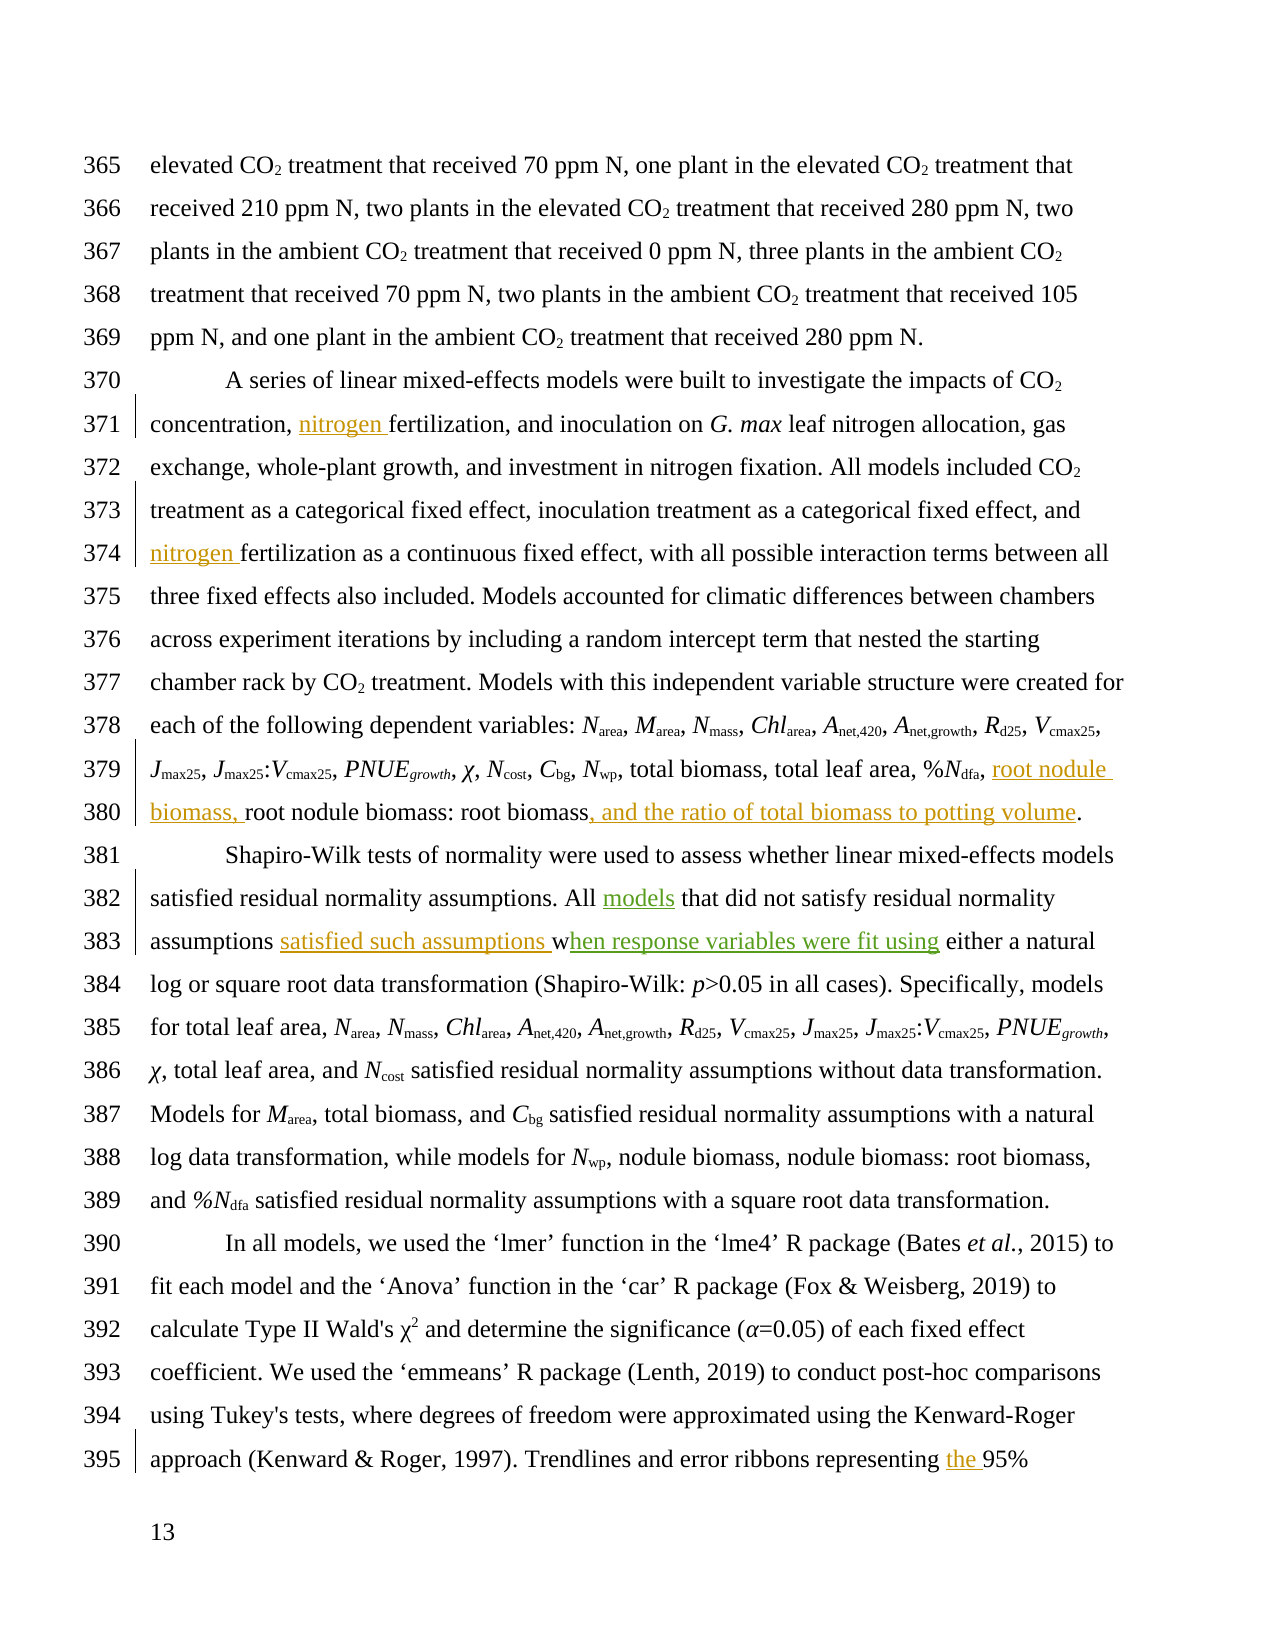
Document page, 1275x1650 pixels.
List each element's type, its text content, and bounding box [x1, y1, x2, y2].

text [150, 150, 1125, 351]
text A series of linear mixed-effects models were built to investigate the impacts of CO2 concentration, fertilization, and inoculation on G. max leaf nitrogen allocation, gas exchange, whole-plant growth, and investment in nitrogen fixation. All models included CO2 treatment as a categorical fixed effect, inoculation treatment as a categorical fixed effect, and fertilization as a continuous fixed effect, with all possible interaction terms between all three fixed effects also included. Models accounted for climatic differences between chambers across experiment iterations by including a random intercept term that nested the starting chamber rack by CO2 treatment. Models with this independent variable structure were created for each of the following dependent variables: Narea, Marea, Nmass, Chlarea, Anet,420, Anet,growth, Rd25, Vcmax25, Jmax25, Jmax25:Vcmax25, PNUEgrowth, χ, Ncost, Cbg, Nwp, total biomass, total leaf area, %Ndfa, root nodule biomass: root biomass. [150, 366, 1125, 826]
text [150, 1228, 1125, 1472]
text Shapiro-Wilk tests of normality were used to assess whether linear mixed-effects models satisfied residual normality assumptions. All that did not satisfy residual normality assumptions w either a natural log or square root data transformation (Shapiro-Wilk: p>0.05 in all cases). Specifically, models for total leaf area, Narea, Nmass, Chlarea, Anet,420, Anet,growth, Rd25, Vcmax25, Jmax25, Jmax25:Vcmax25, PNUEgrowth, χ, total leaf area, and Ncost satisfied residual normality assumptions without data transformation. Models for Marea, total biomass, and Cbg satisfied residual normality assumptions with a natural log data transformation, while models for Nwp, nodule biomass, nodule biomass: root biomass, and %Ndfa satisfied residual normality assumptions with a square root data transformation. [150, 840, 1125, 1214]
